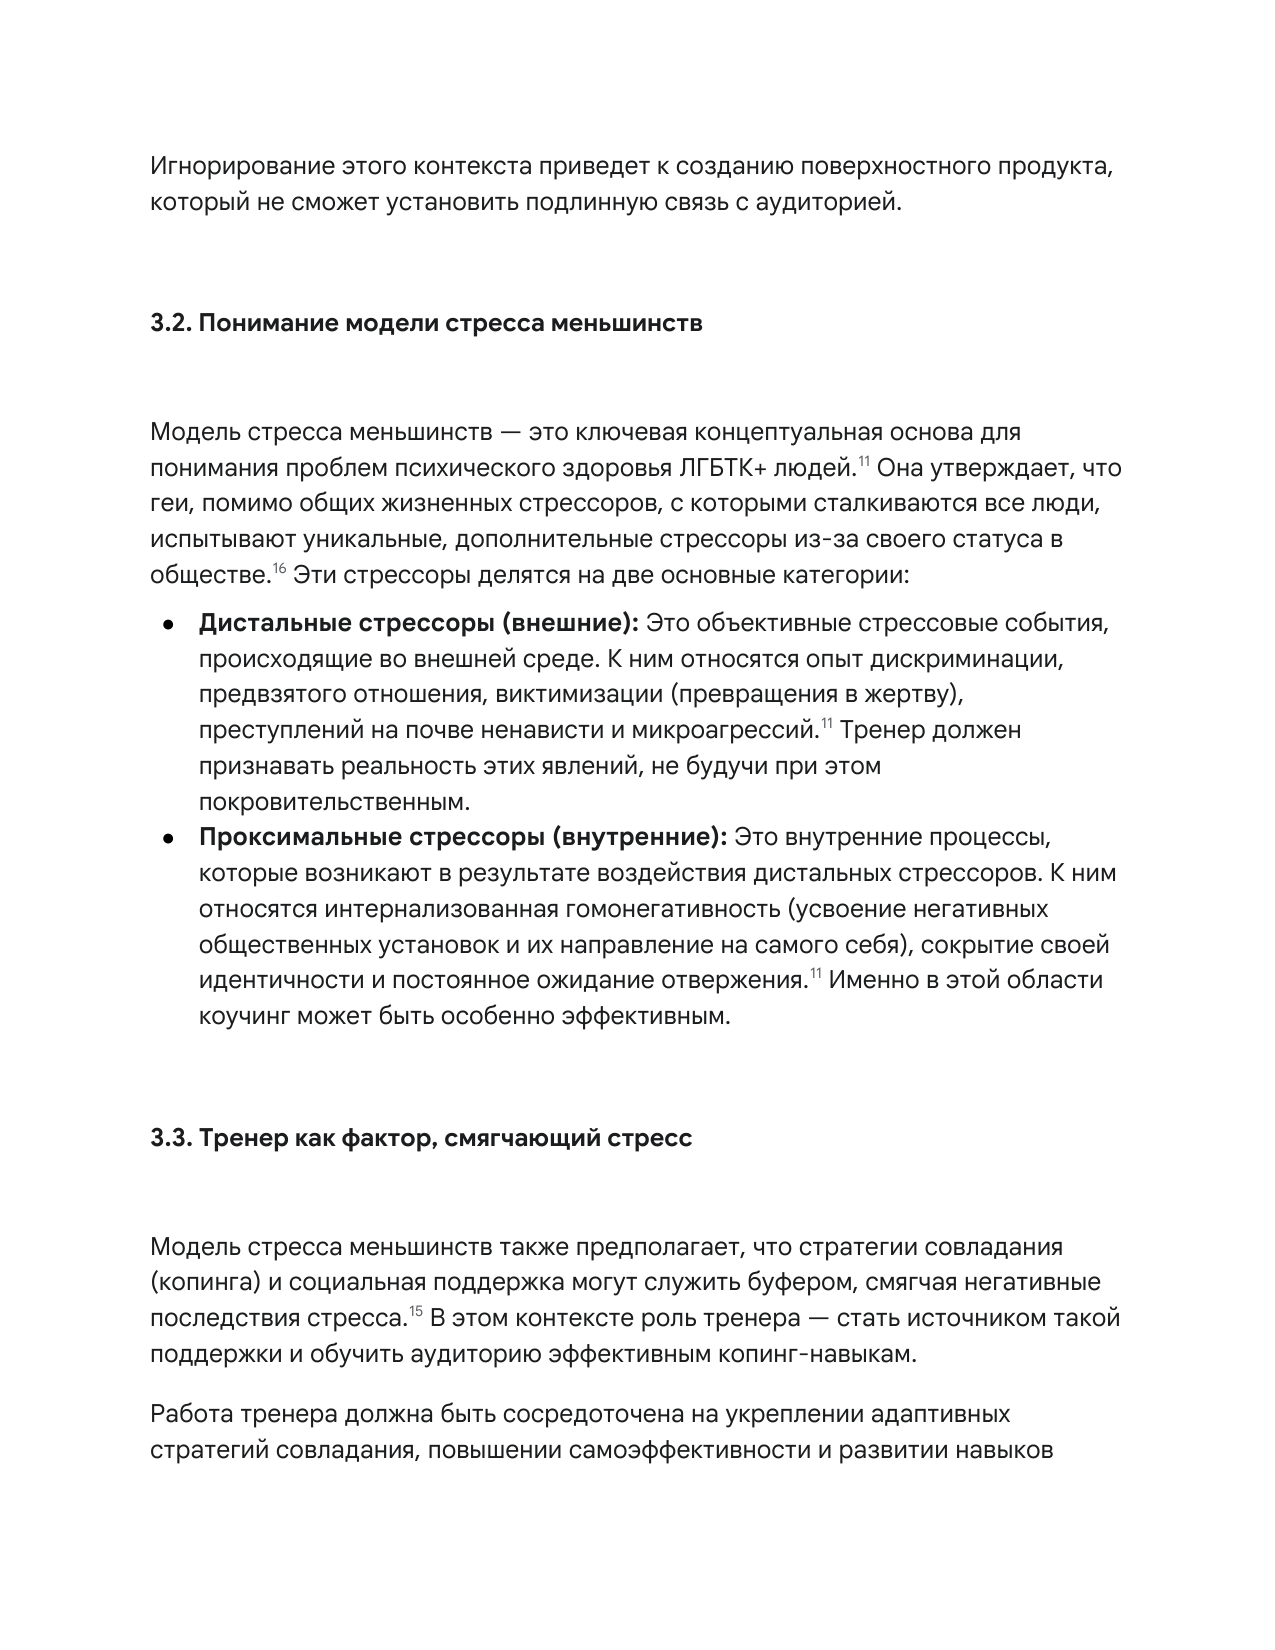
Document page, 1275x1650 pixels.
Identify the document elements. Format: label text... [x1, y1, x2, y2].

text Модель стресса меньшинств также предполагает, что стратегии совладания (копинга) и социальная поддержка могут служить буфером, смягчая негативные последствия стресса.15 В этом контексте роль тренера — стать источником такой поддержки и обучить аудиторию эффективным копинг-навыкам. [150, 1231, 1125, 1369]
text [150, 150, 1125, 217]
subtitle 3.2. Понимание модели стресса меньшинств [150, 307, 1125, 338]
list Проксимальные стрессоры (внутренние): Это внутренние процессы, которые возникают в результате воздействия дистальных стрессоров. К ним относятся интернализованная гомонегативность (усвоение негативных общественных установок и их направление на самого себя), сокрытие своей идентичности и постоянное ожидание отвержения.11 Именно в этой области коучинг может быть особенно эффективным. [161, 822, 1125, 1032]
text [150, 1399, 1125, 1466]
list Дистальные стрессоры (внешние): Это объективные стрессовые события, происходящие во внешней среде. К ним относятся опыт дискриминации, предвзятого отношения, виктимизации (превращения в жертву), преступлений на почве ненависти и микроагрессий.11 Тренер должен признавать реальность этих явлений, не будучи при этом покровительственным. [161, 607, 1125, 817]
subtitle 3.3. Тренер как фактор, смягчающий стресс [150, 1122, 1125, 1153]
text Модель стресса меньшинств — это ключевая концептуальная основа для понимания проблем психического здоровья ЛГБТК+ людей.11 Она утверждает, что геи, помимо общих жизненных стрессоров, с которыми сталкиваются все люди, испытывают уникальные, дополнительные стрессоры из-за своего статуса в обществе.16 Эти стрессоры делятся на две основные категории: [150, 416, 1125, 590]
